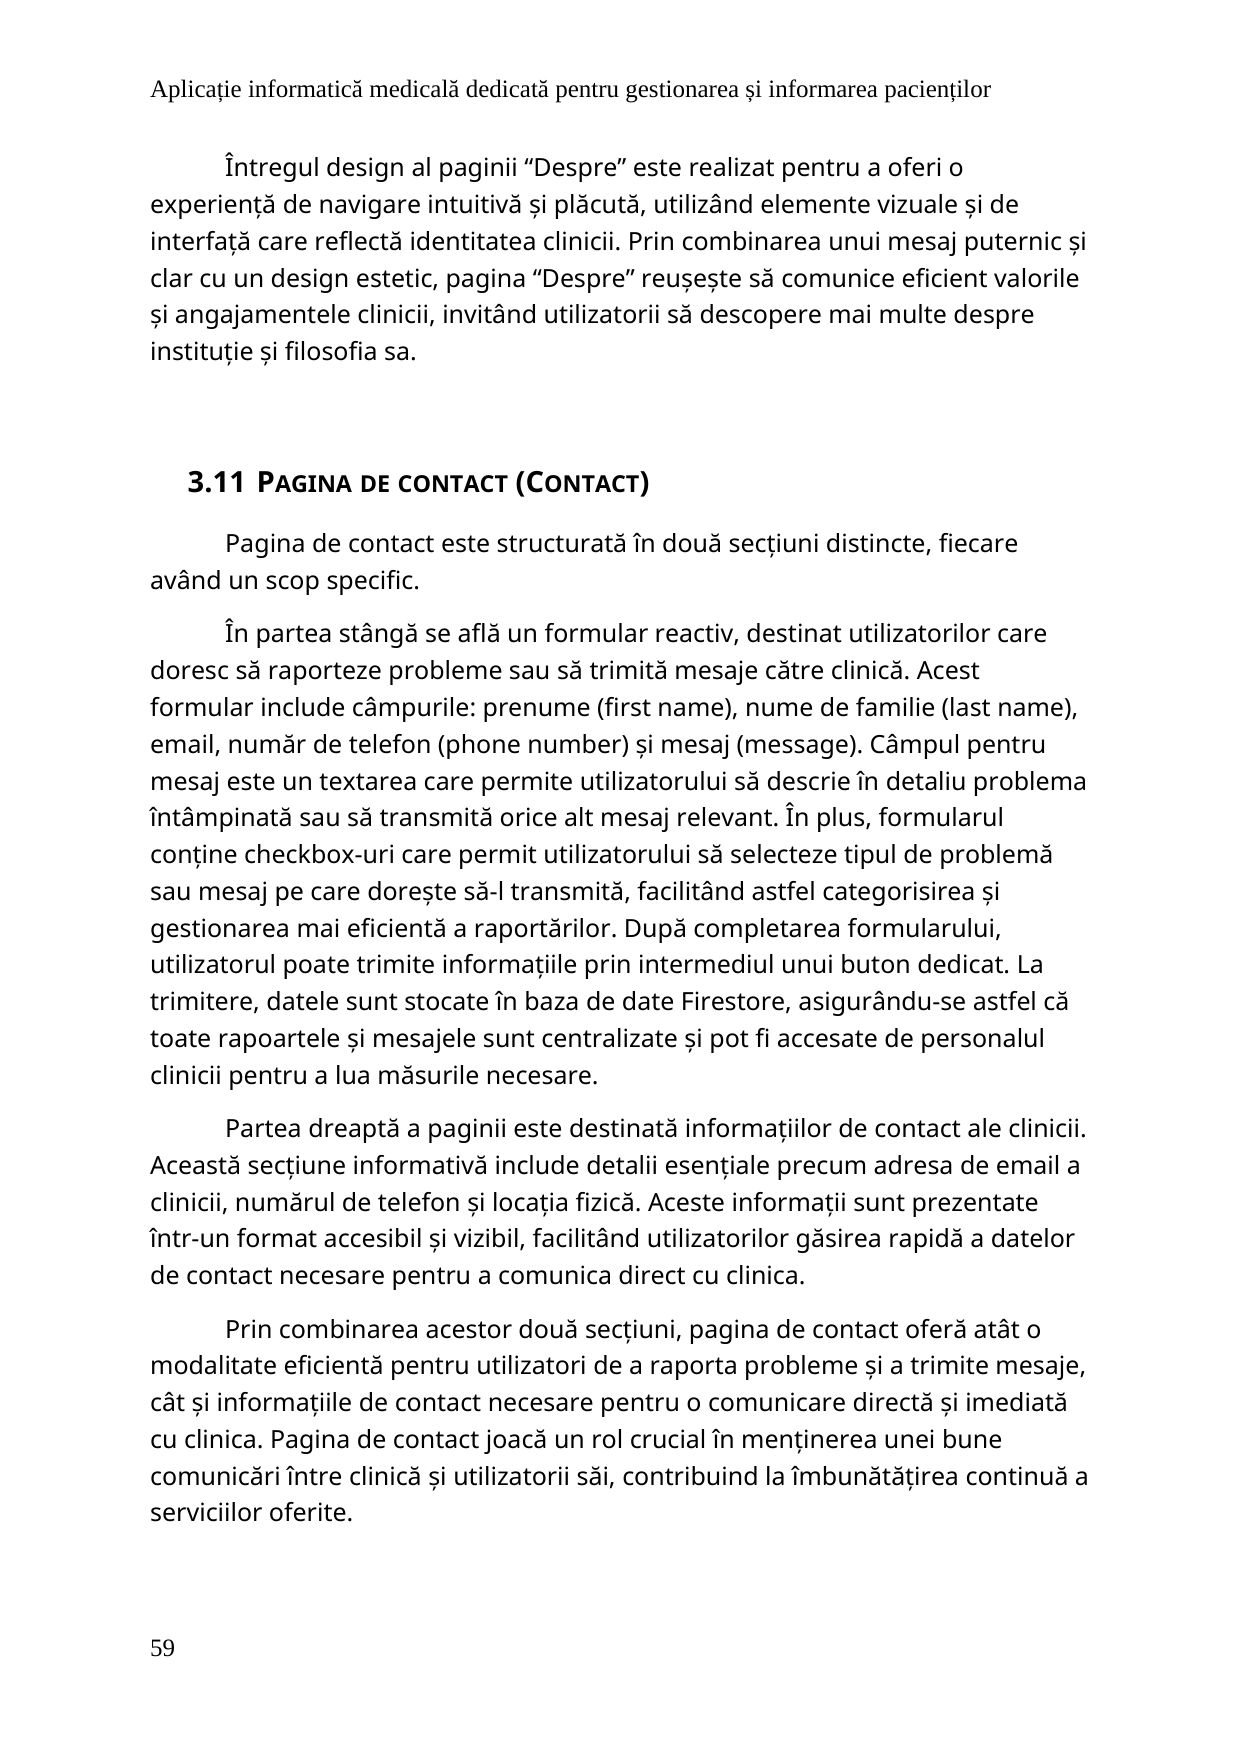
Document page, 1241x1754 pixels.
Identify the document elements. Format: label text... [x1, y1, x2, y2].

subtitle Pagina de contact (Contact) [187, 462, 1090, 501]
text Întregul design al paginii “Despre” este realizat pentru a oferi o experiență de navigare intuitivă și plăcută, utilizând elemente vizuale și de interfață care reflectă identitatea clinicii. Prin combinarea unui mesaj puternic și clar cu un design estetic, pagina “Despre” reușește să comunice eficient valorile și angajamentele clinicii, invitând utilizatorii să descopere mai multe despre instituție și filosofia sa. [150, 150, 1090, 368]
text În partea stângă se află un formular reactiv, destinat utilizatorilor care doresc să raporteze probleme sau să trimită mesaje către clinică. Acest formular include câmpurile: prenume (first name), nume de familie (last name), email, număr de telefon (phone number) și mesaj (message). Câmpul pentru mesaj este un textarea care permite utilizatorului să descrie în detaliu problema întâmpinată sau să transmită orice alt mesaj relevant. În plus, formularul conține checkbox-uri care permit utilizatorului să selecteze tipul de problemă sau mesaj pe care dorește să-l transmită, facilitând astfel categorisirea și gestionarea mai eficientă a raportărilor. După completarea formularului, utilizatorul poate trimite informațiile prin intermediul unui buton dedicat. La trimitere, datele sunt stocate în baza de date Firestore, asigurându-se astfel că toate rapoartele și mesajele sunt centralizate și pot fi accesate de personalul clinicii pentru a lua măsurile necesare. [150, 616, 1090, 1091]
text Partea dreaptă a paginii este destinată informațiilor de contact ale clinicii. Această secțiune informativă include detalii esențiale precum adresa de email a clinicii, numărul de telefon și locația fizică. Aceste informații sunt prezentate într-un format accesibil și vizibil, facilitând utilizatorilor găsirea rapidă a datelor de contact necesare pentru a comunica direct cu clinica. [150, 1111, 1090, 1292]
text Prin combinarea acestor două secțiuni, pagina de contact oferă atât o modalitate eficientă pentru utilizatori de a raporta probleme și a trimite mesaje, cât și informațiile de contact necesare pentru o comunicare directă și imediată cu clinica. Pagina de contact joacă un rol crucial în menținerea unei bune comunicări între clinică și utilizatorii săi, contribuind la îmbunătățirea continuă a serviciilor oferite. [150, 1311, 1090, 1529]
text Pagina de contact este structurată în două secțiuni distincte, fiecare având un scop specific. [150, 526, 1090, 597]
